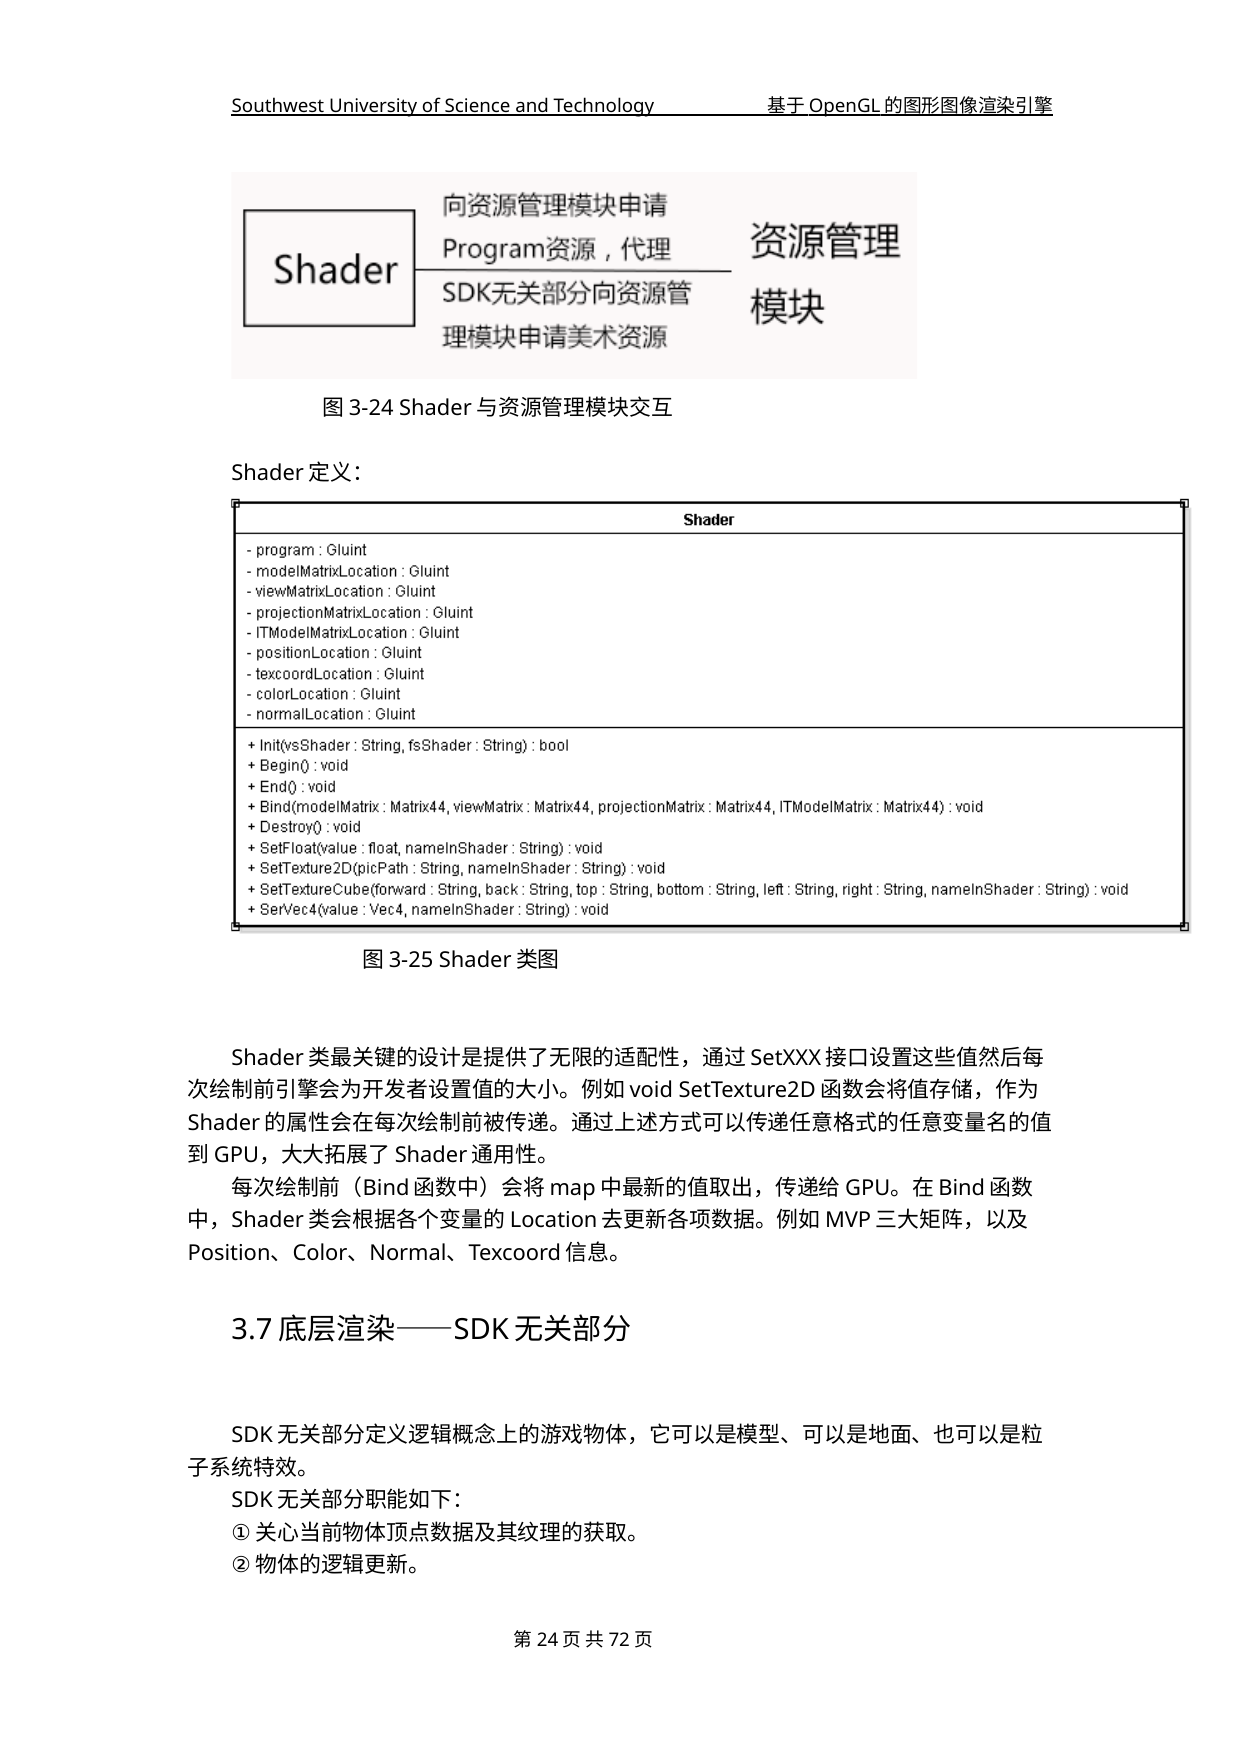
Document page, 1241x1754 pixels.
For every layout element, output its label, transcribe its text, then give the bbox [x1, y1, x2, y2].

text Shader类最关键的设计是提供了无限的适配性，通过SetXXX接口设置这些值然后每次绘制前引擎会为开发者设置值的大小。例如void SetTexture2D函数会将值存储，作为Shader的属性会在每次绘制前被传递。通过上述方式可以传递任意格式的任意变量名的值到GPU，大大拓展了Shader通用性。 [187, 1039, 1053, 1169]
text SDK无关部分职能如下： [187, 1482, 1053, 1514]
text 每次绘制前（Bind函数中）会将map中最新的值取出，传递给GPU。在Bind函数中，Shader类会根据各个变量的Location去更新各项数据。例如MVP三大矩阵，以及Position、Color、Normal、Texcoord信息。 [187, 1169, 1053, 1267]
text ②物体的逻辑更新。 [187, 1547, 1053, 1579]
text 图3-25 Shader类图 [187, 942, 1053, 974]
subtitle 3.7底层渲染——SDK无关部分 [187, 1294, 1053, 1359]
text Shader定义： [187, 454, 1053, 487]
text ①关心当前物体顶点数据及其纹理的获取。 [187, 1514, 1053, 1547]
text SDK无关部分定义逻辑概念上的游戏物体，它可以是模型、可以是地面、也可以是粒子系统特效。 [187, 1417, 1053, 1482]
picture [231, 489, 1199, 940]
text 图3-24 Shader与资源管理模块交互 [187, 389, 1053, 422]
picture [231, 172, 918, 379]
